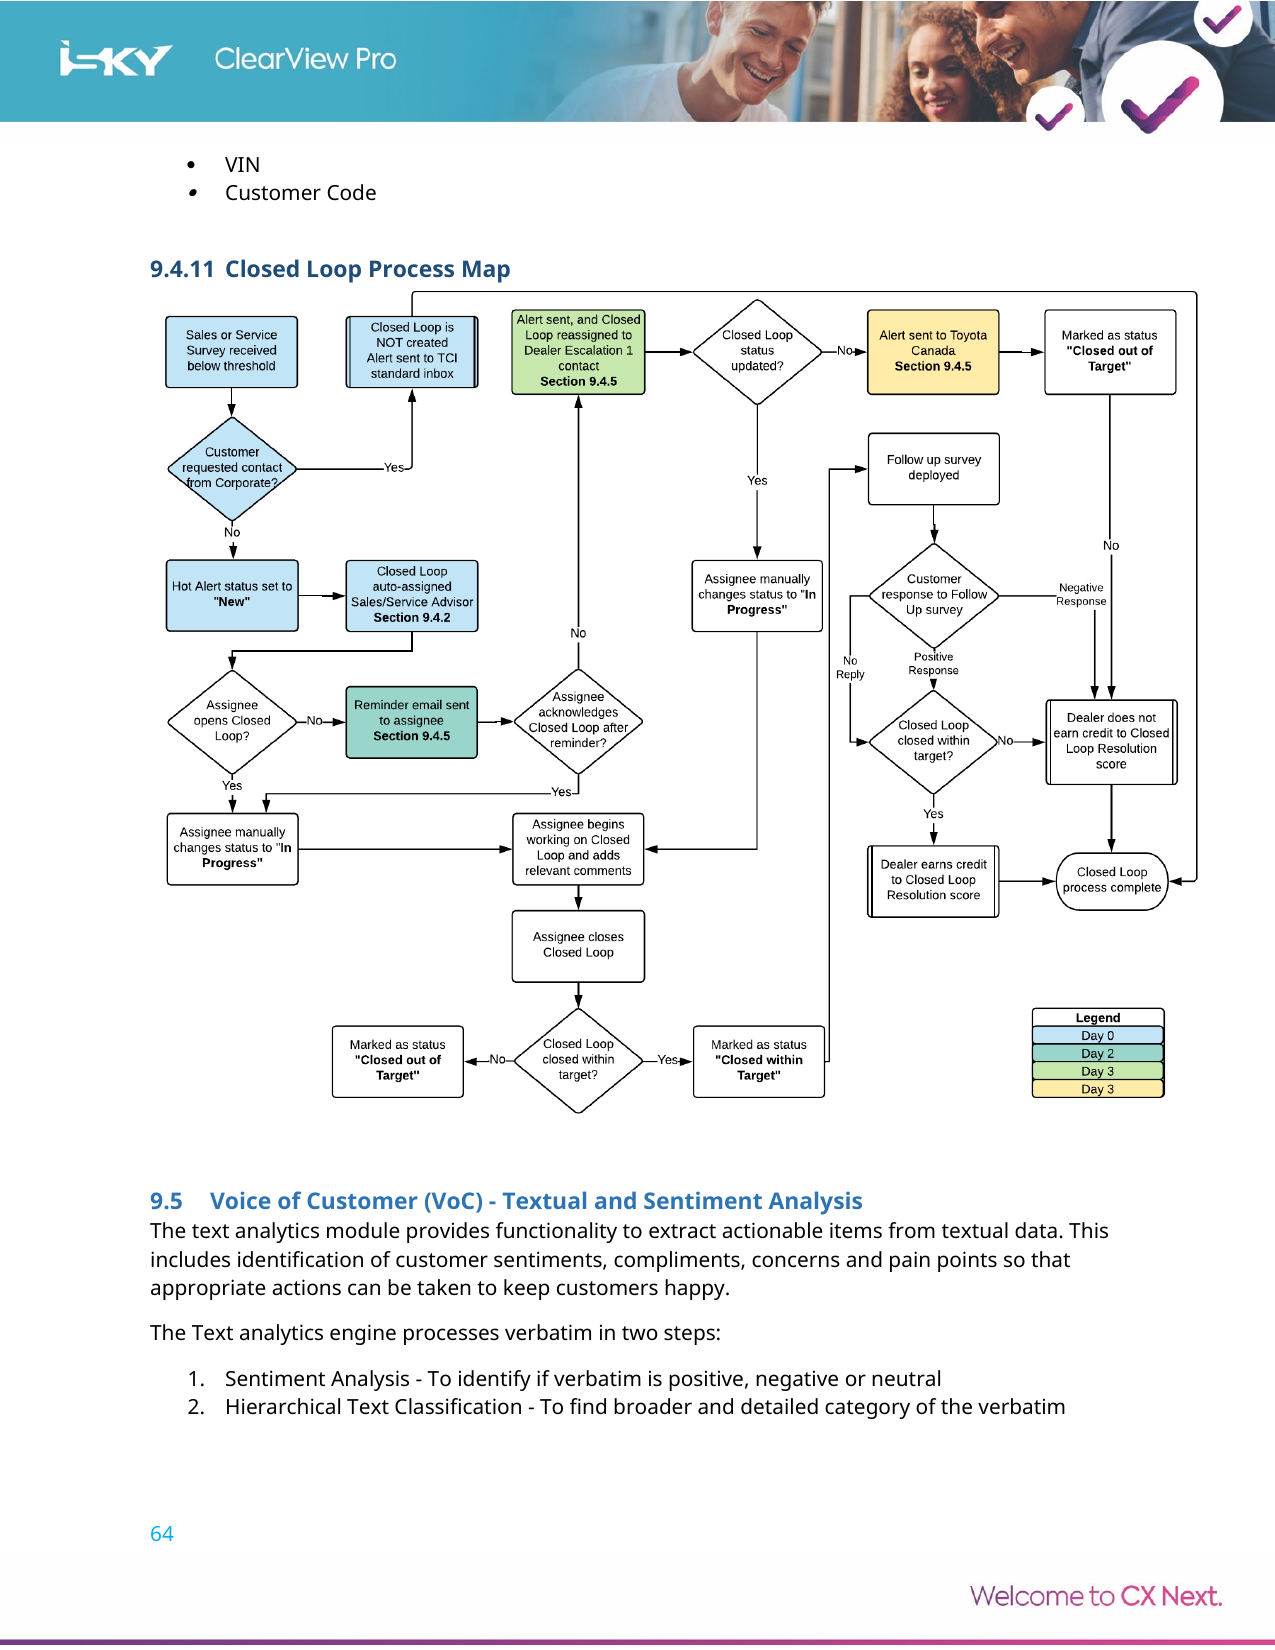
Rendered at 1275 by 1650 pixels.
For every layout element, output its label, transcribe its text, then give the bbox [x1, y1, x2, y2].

picture [150, 284, 1206, 1124]
text The text analytics module provides functionality to extract actionable items from textual data. This includes identification of customer sentiments, compliments, concerns and pain points so that appropriate actions can be taken to keep customers happy. [150, 1217, 1125, 1302]
list Sentiment Analysis - To identify if verbatim is positive, negative or neutral [187, 1364, 1125, 1392]
text The Text analytics engine processes verbatim in two steps: [150, 1318, 1125, 1347]
picture [0, 1558, 1275, 1645]
list VIN [187, 150, 1125, 178]
list Hierarchical Text Classification - To find broader and detailed category of the verbatim [187, 1392, 1125, 1421]
subtitle Voice of Customer (VoC) - Textual and Sentiment Analysis [150, 1185, 1125, 1217]
list Customer Code [187, 178, 1125, 207]
subtitle Closed Loop Process Map [150, 253, 1125, 284]
picture [0, 1, 1275, 139]
